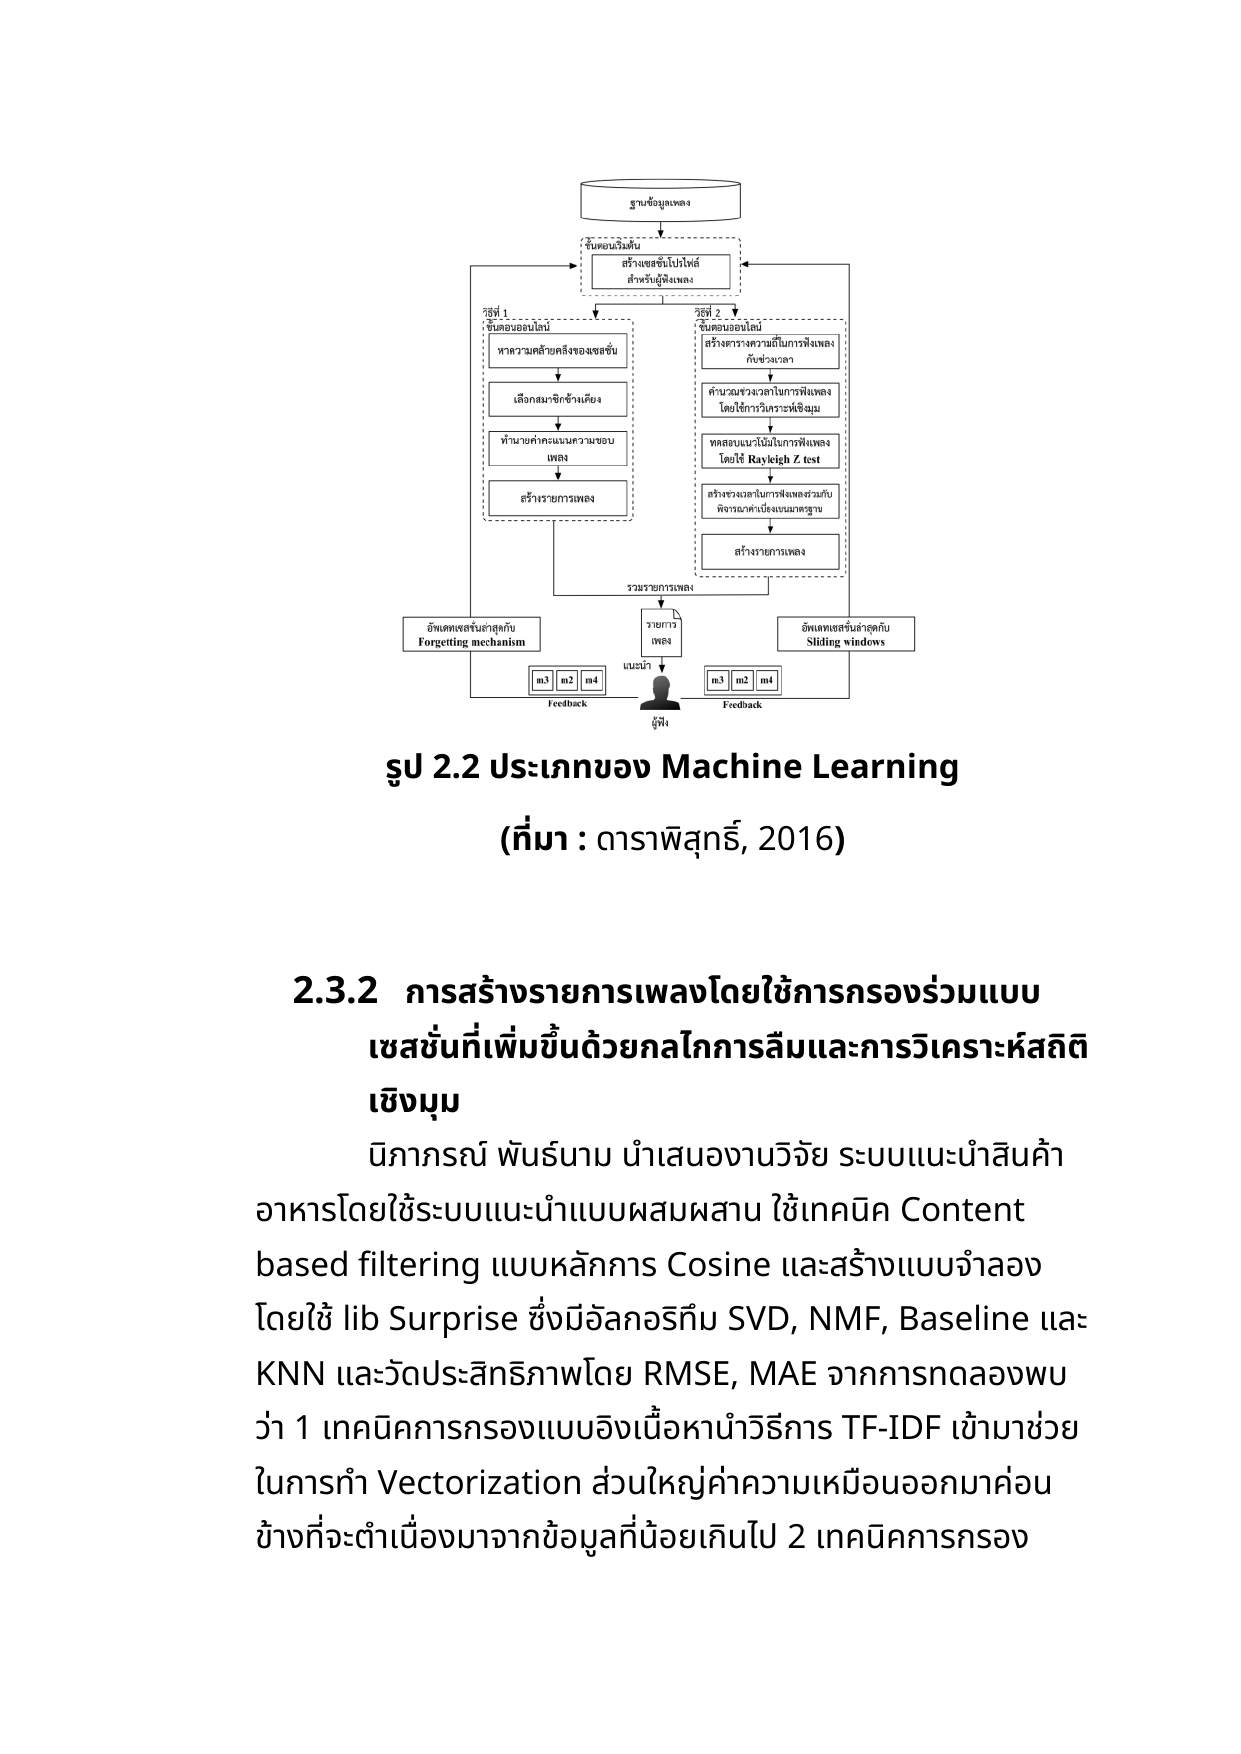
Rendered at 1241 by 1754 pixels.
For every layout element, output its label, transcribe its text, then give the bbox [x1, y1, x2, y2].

list การสร้างรายการเพลงโดยใช้การกรองร่วมแบบเซสชั่นที่เพิ่มขึ้นด้วยกลไกการลืมและการวิเคราะห์สถิติเชิงมุม [292, 964, 1090, 1127]
picture [384, 165, 936, 740]
text (ที่มา : ดาราพิสุทธิ์, 2016) [255, 814, 1090, 865]
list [255, 1131, 1090, 1564]
